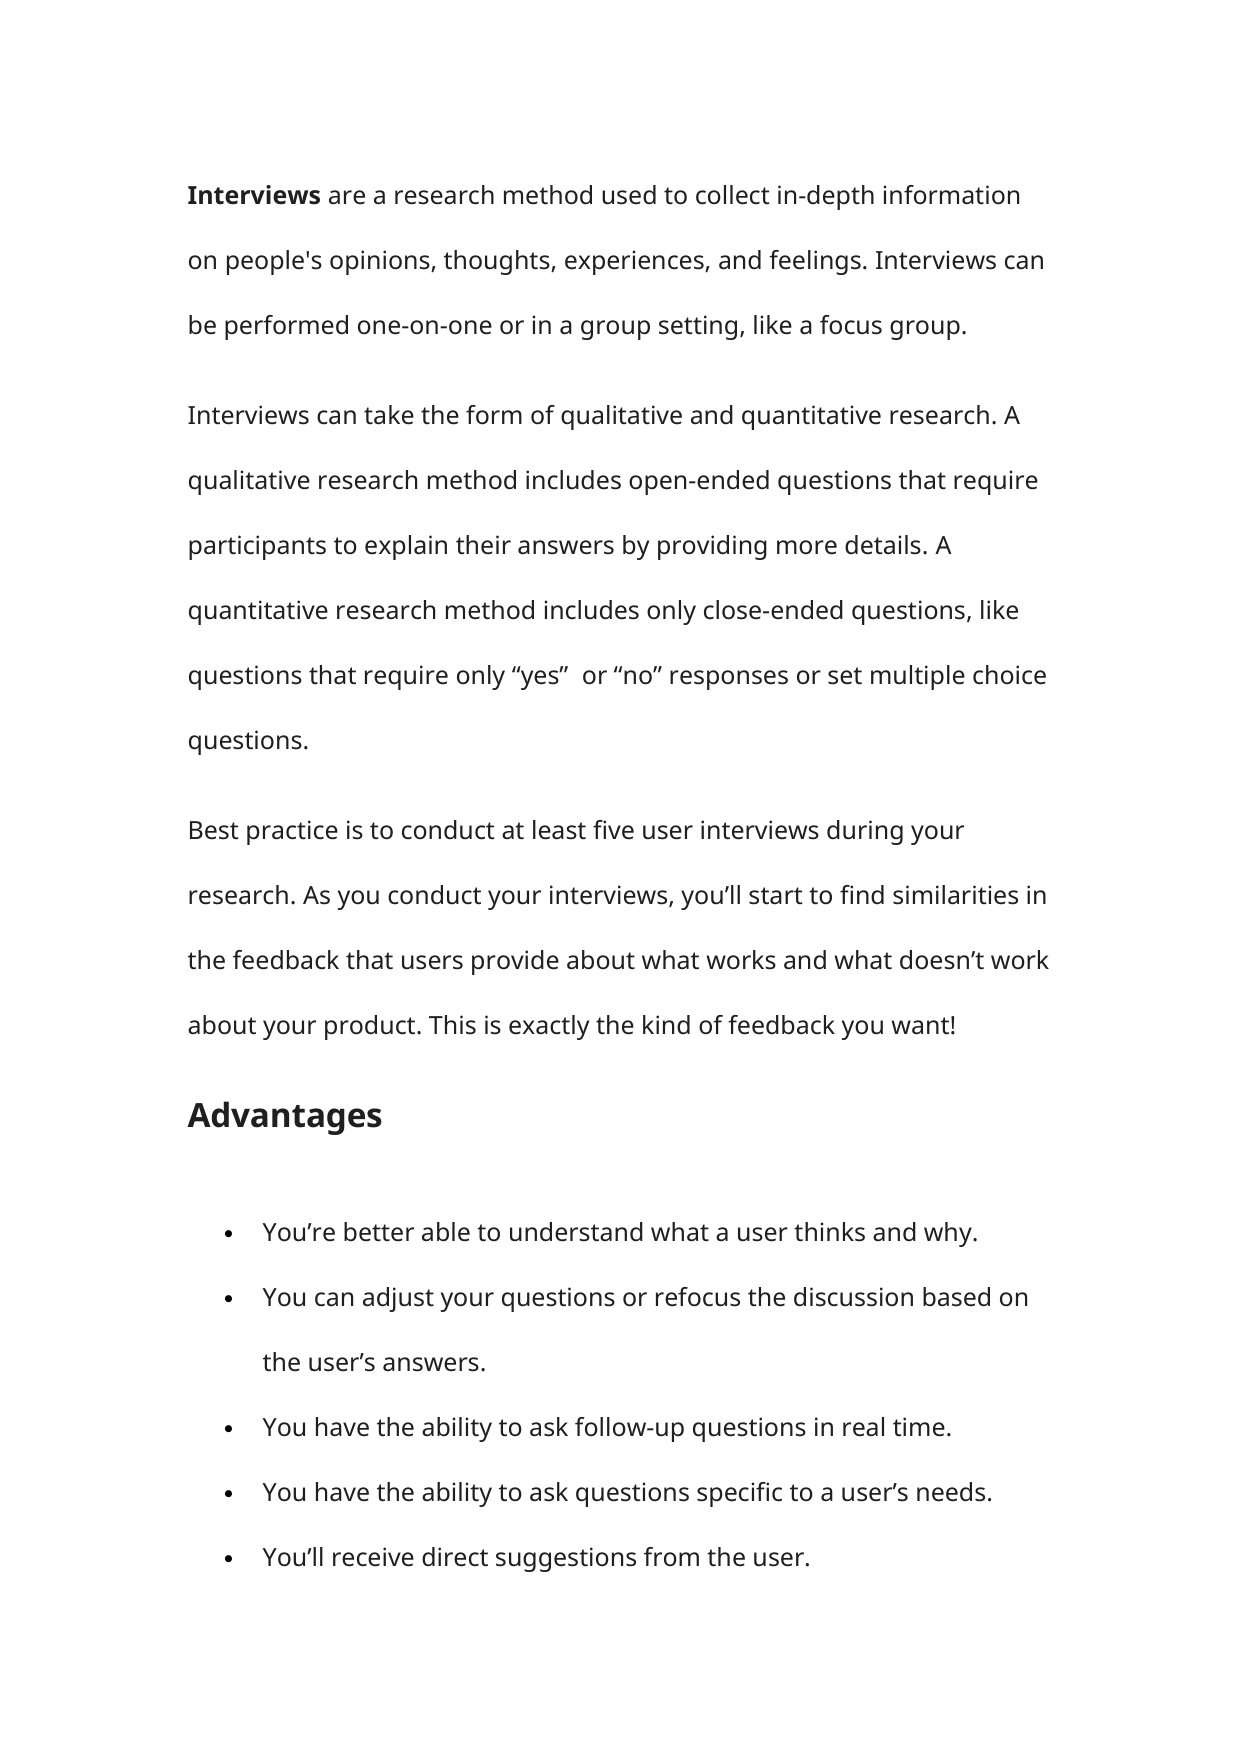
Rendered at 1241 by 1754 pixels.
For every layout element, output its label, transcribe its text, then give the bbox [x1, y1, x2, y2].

list You’re better able to understand what a user thinks and why. [225, 1199, 1053, 1264]
text Interviews can take the form of qualitative and quantitative research. A qualitative research method includes open-ended questions that require participants to explain their answers by providing more details. A quantitative research method includes only close-ended questions, like questions that require only “yes” or “no” responses or set multiple choice questions. [187, 382, 1053, 772]
list You have the ability to ask questions specific to a user’s needs. [225, 1459, 1053, 1524]
list You have the ability to ask follow-up questions in real time. [225, 1394, 1053, 1459]
text Interviews are a research method used to collect in-depth information on people's opinions, thoughts, experiences, and feelings. Interviews can be performed one-on-one or in a group setting, like a focus group. [187, 162, 1053, 357]
subtitle Advantages [187, 1082, 1053, 1147]
list You’ll receive direct suggestions from the user. [225, 1524, 1053, 1589]
list You can adjust your questions or refocus the discussion based on the user’s answers. [225, 1264, 1053, 1394]
text Best practice is to conduct at least five user interviews during your research. As you conduct your interviews, you’ll start to find similarities in the feedback that users provide about what works and what doesn’t work about your product. This is exactly the kind of feedback you want! [187, 797, 1053, 1057]
